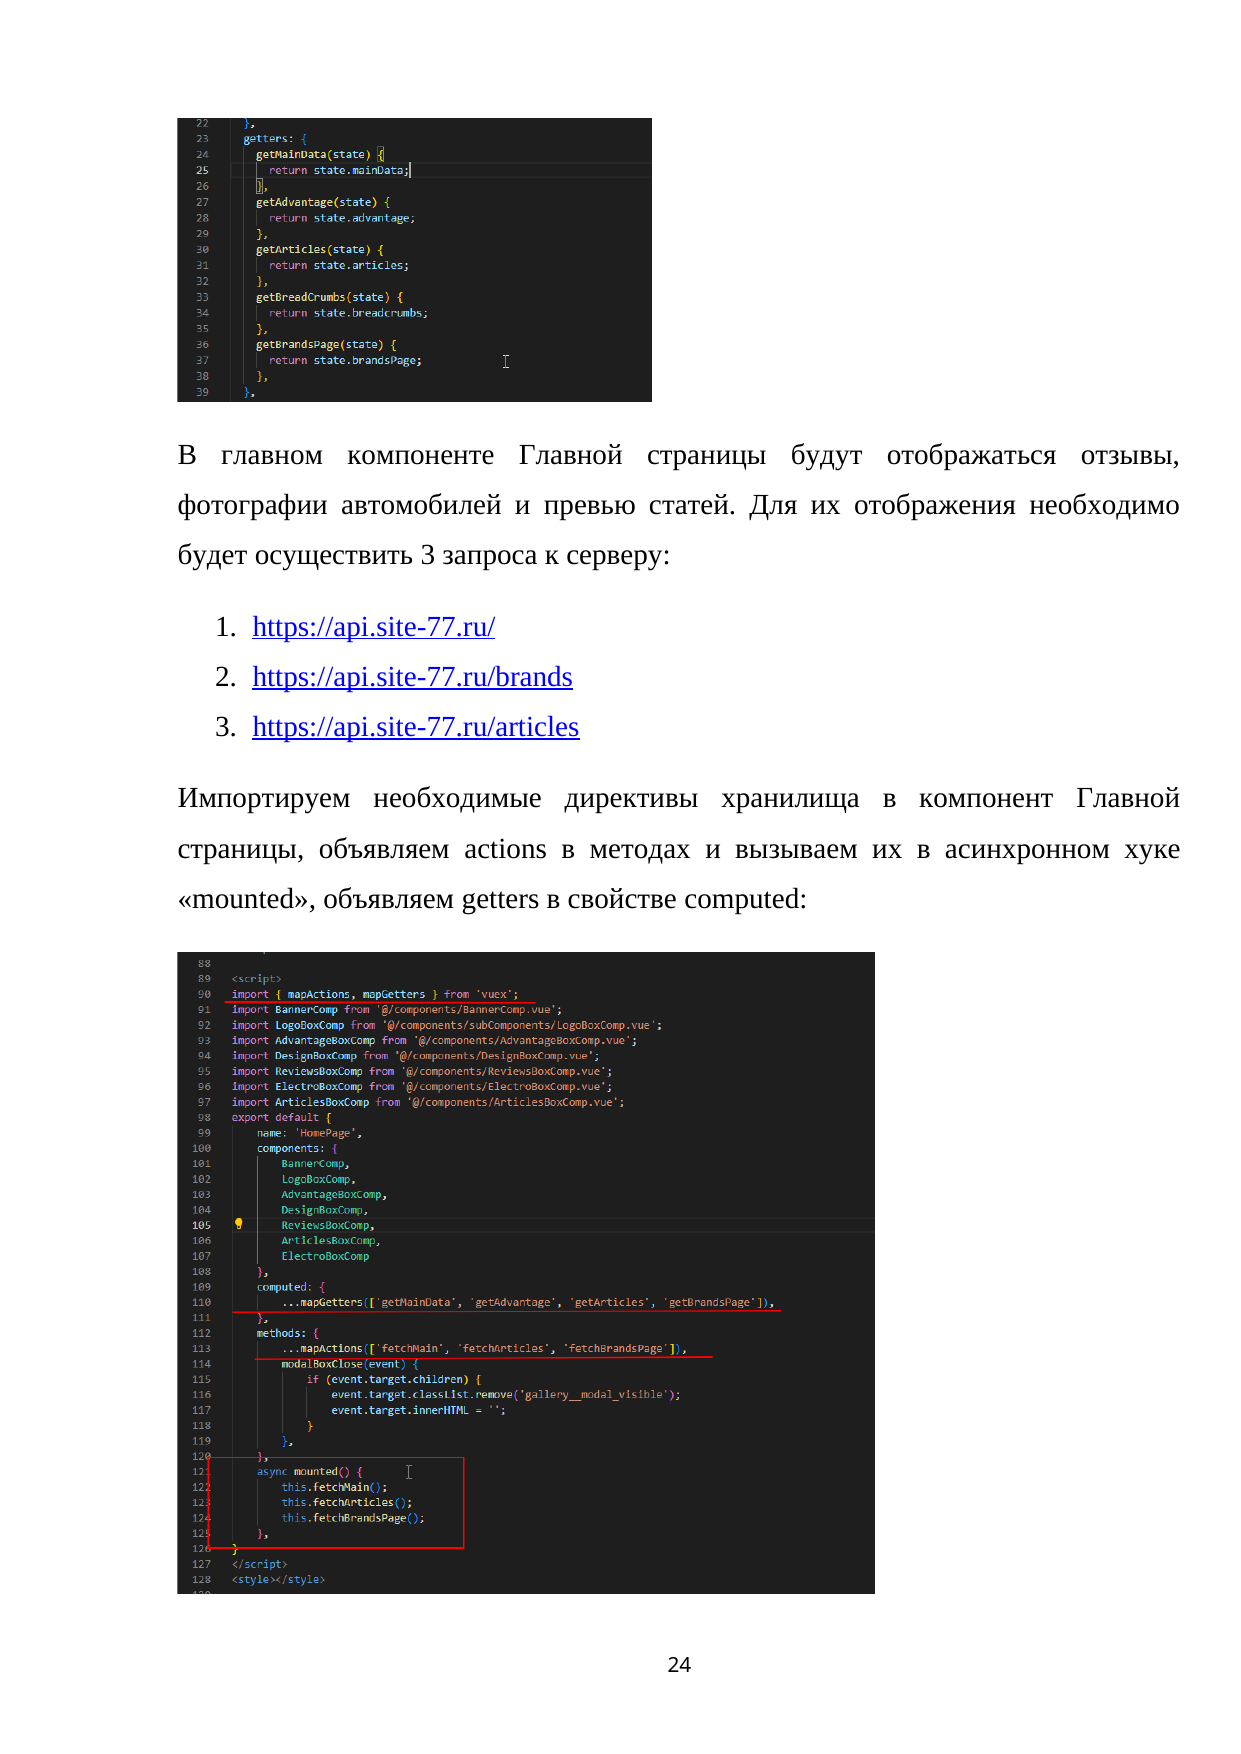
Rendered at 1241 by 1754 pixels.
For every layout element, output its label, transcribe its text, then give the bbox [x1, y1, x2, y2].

text В главном компоненте Главной страницы будут отображаться отзывы, фотографии автомобилей и превью статей. Для их отображения необходимо будет осуществить 3 запроса к серверу: [177, 437, 1181, 571]
list https://api.site-77.ru/ [215, 609, 1181, 642]
picture [177, 952, 875, 1594]
picture [177, 118, 652, 402]
list https://api.site-77.ru/brands [215, 659, 1181, 692]
list https://api.site-77.ru/articles [215, 709, 1181, 743]
text Импортируем необходимые директивы хранилища в компонент Главной страницы, объявляем actions в методах и вызываем их в асинхронном хуке «mounted», объявляем getters в свойстве computed: [177, 780, 1181, 914]
